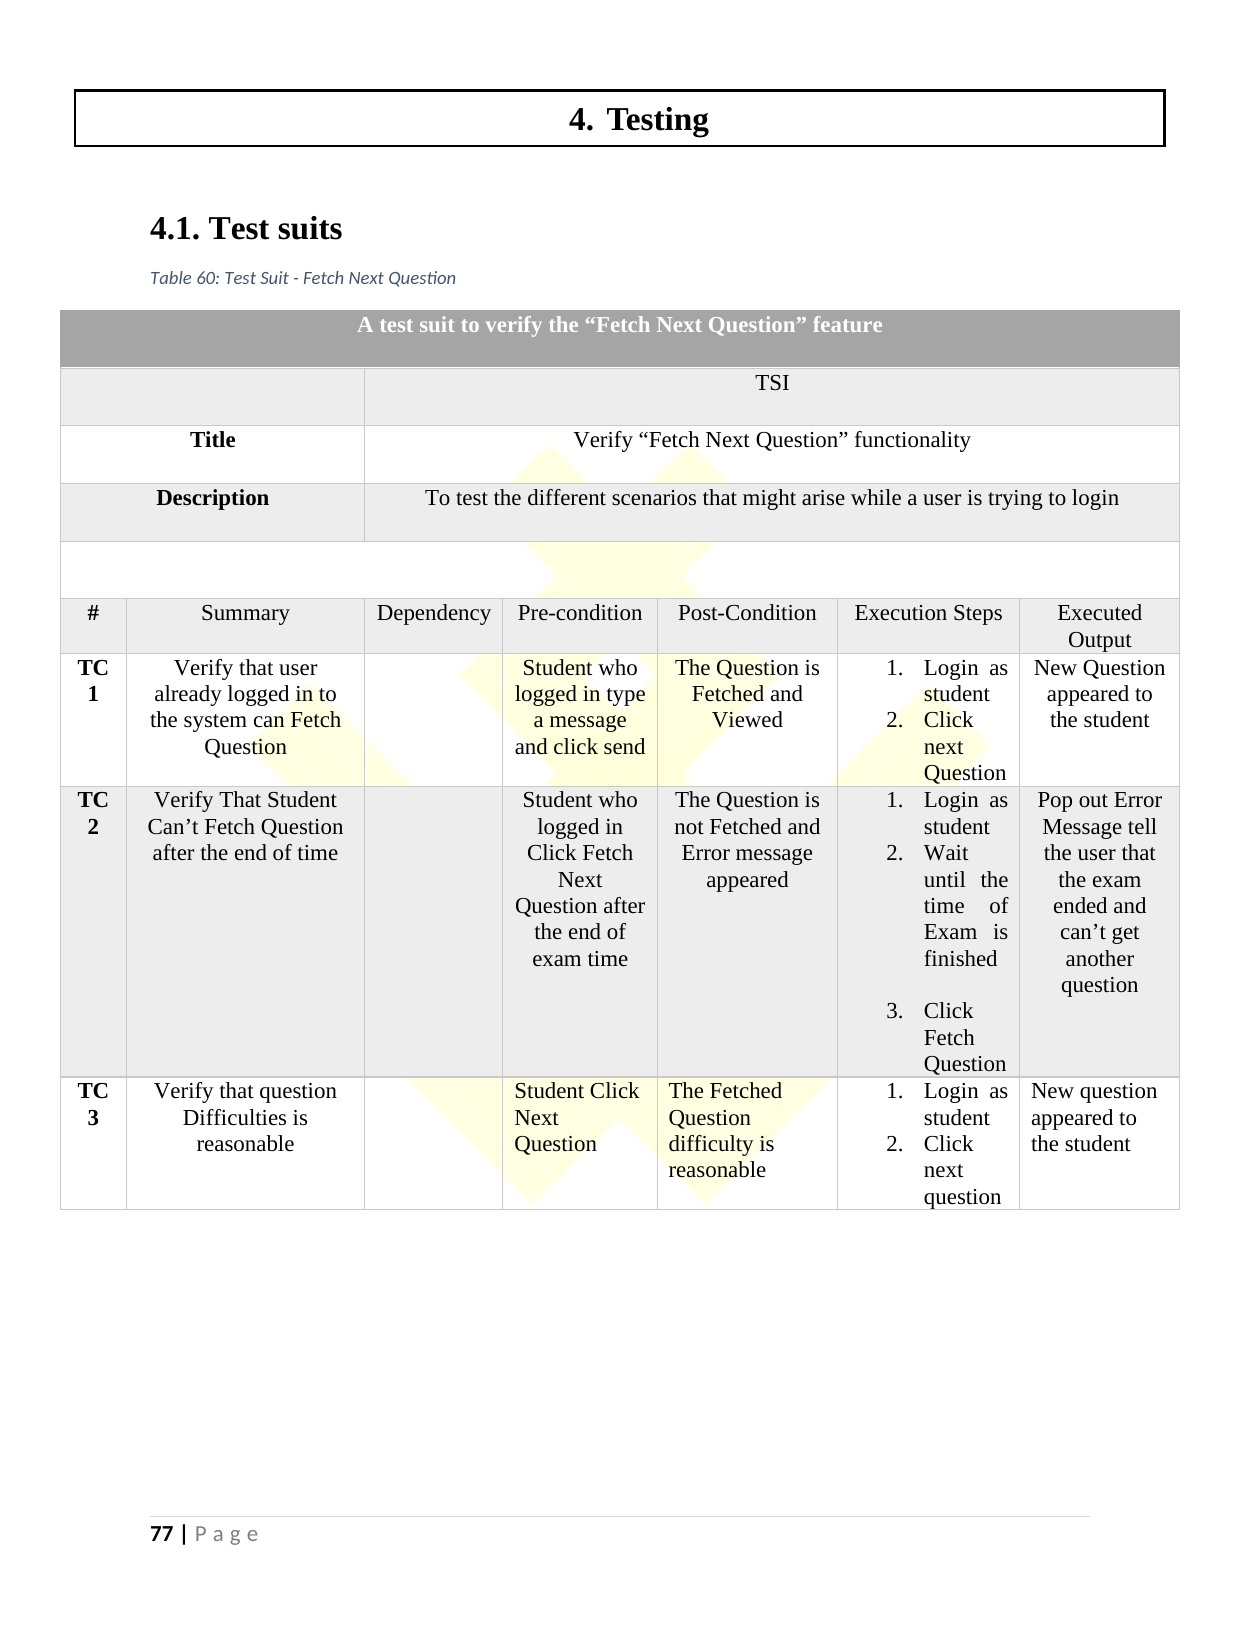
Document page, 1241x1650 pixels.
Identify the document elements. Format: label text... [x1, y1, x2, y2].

table_cell Verify that user already logged in to the system can Fetch Question [127, 654, 364, 786]
table_cell The Question is not Fetched and Error message appeared [658, 787, 837, 1076]
table_cell Student who logged in Click Fetch Next Question after the end of exam time [503, 787, 657, 1076]
table_cell New question appeared to the student [1020, 1078, 1179, 1209]
table_cell # [61, 599, 126, 653]
table_cell Execution Steps [838, 599, 1019, 653]
table_cell Login as student Wait until the time of Exam is finished Click Fetch Question [838, 787, 1019, 1076]
table_cell [61, 542, 1179, 598]
table_cell Student Click Next Question [503, 1078, 657, 1209]
table_cell Verify That Student Can’t Fetch Question after the end of time [127, 787, 364, 1076]
table_cell Title [61, 426, 364, 483]
table_cell New Question appeared to the student [1020, 654, 1179, 786]
table_cell Login as student Click next question [838, 1078, 1019, 1209]
table_cell Pre-condition [503, 599, 657, 653]
table_cell TC3 [61, 1078, 126, 1209]
text Table 60: Test Suit - Fetch Next Question [150, 266, 1090, 289]
table_cell Verify “Fetch Next Question” functionality [365, 426, 1179, 483]
table_cell [365, 787, 502, 1076]
table_header A test suit to verify the “Fetch Next Question” feature [61, 311, 1179, 367]
table_cell TC2 [61, 787, 126, 1076]
table_cell Dependency [365, 599, 502, 653]
table_cell Pop out Error Message tell the user that the exam ended and can’t get another question [1020, 787, 1179, 1076]
table_cell Summary [127, 599, 364, 653]
table_cell The Fetched Question difficulty is reasonable [658, 1078, 837, 1209]
table_cell TSI [365, 369, 1179, 425]
table_cell The Question is Fetched and Viewed [658, 654, 837, 786]
table_cell To test the different scenarios that might arise while a user is trying to login [365, 484, 1179, 541]
table_cell [365, 654, 502, 786]
table_cell TC1 [61, 654, 126, 786]
list 4.1. Test suits [150, 208, 1090, 246]
table_cell Verify that question Difficulties is reasonable [127, 1078, 364, 1209]
table_cell [61, 369, 364, 425]
table_cell Login as student Click next Question [838, 654, 1019, 786]
table_cell Description [61, 484, 364, 541]
table_cell Executed Output [1020, 599, 1179, 653]
table_cell Student who logged in type a message and click send [503, 654, 657, 786]
table_cell [365, 1078, 502, 1209]
table_cell Post-Condition [658, 599, 837, 653]
